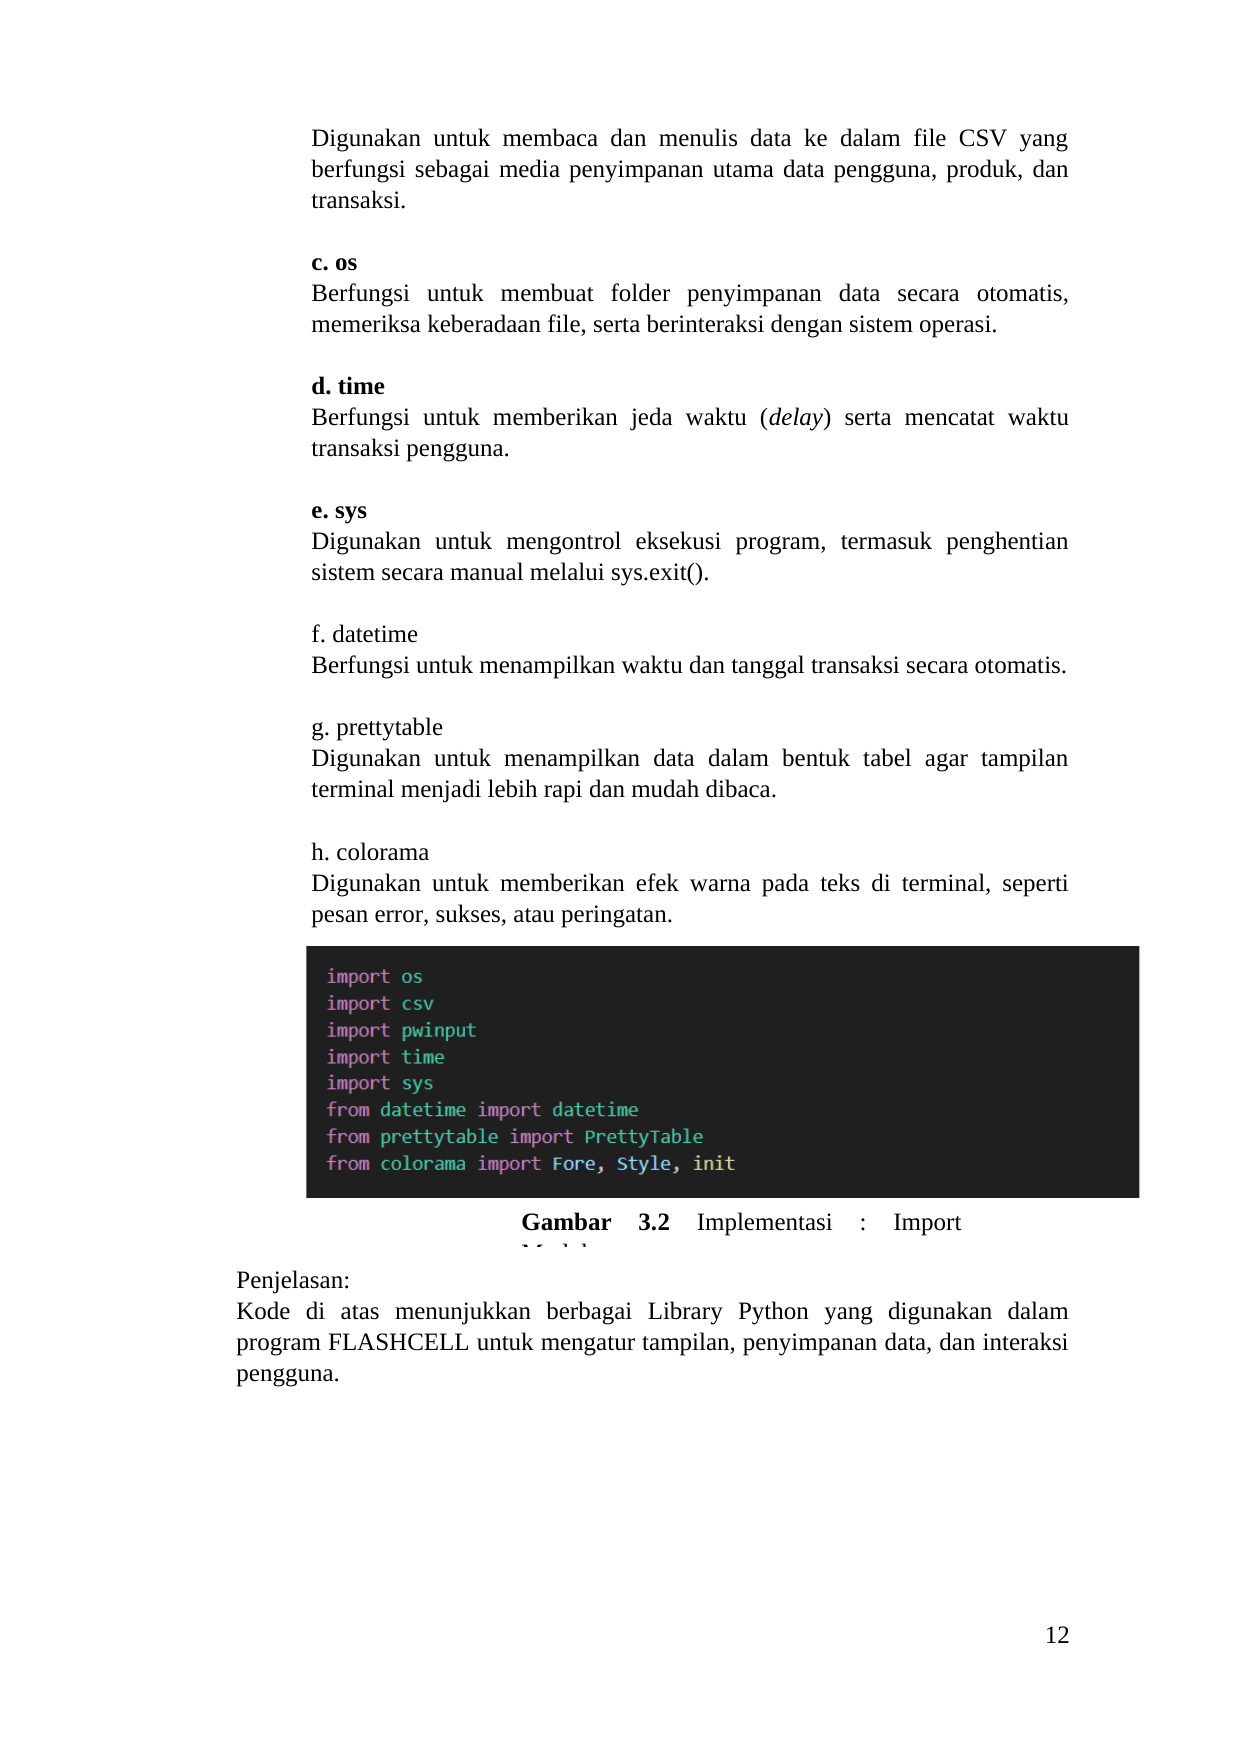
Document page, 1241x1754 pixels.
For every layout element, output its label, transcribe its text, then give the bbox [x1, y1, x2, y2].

list e. sys [311, 495, 1069, 524]
list c. os [311, 247, 1069, 276]
list d. time [311, 371, 1069, 400]
list Digunakan untuk memberikan efek warna pada teks di terminal, seperti pesan error, sukses, atau peringatan. [311, 868, 1069, 927]
list Berfungsi untuk memberikan jeda waktu (delay) serta mencatat waktu transaksi pengguna. [311, 402, 1069, 462]
list Digunakan untuk menampilkan data dalam bentuk tabel agar tampilan terminal menjadi lebih rapi dan mudah dibaca. [311, 743, 1069, 803]
list g. prettytable [311, 712, 1069, 741]
list Berfungsi untuk menampilkan waktu dan tanggal transaksi secara otomatis. [311, 650, 1069, 679]
list h. colorama [311, 837, 1069, 865]
list Digunakan untuk membaca dan menulis data ke dalam file CSV yang berfungsi sebagai media penyimpanan utama data pengguna, produk, dan transaksi. [311, 123, 1069, 213]
list f. datetime [311, 619, 1069, 648]
list Digunakan untuk mengontrol eksekusi program, termasuk penghentian sistem secara manual melalui sys.exit(). [311, 526, 1069, 586]
picture [306, 946, 1140, 1198]
list Berfungsi untuk membuat folder penyimpanan data secara otomatis, memeriksa keberadaan file, serta berinteraksi dengan sistem operasi. [311, 278, 1069, 338]
